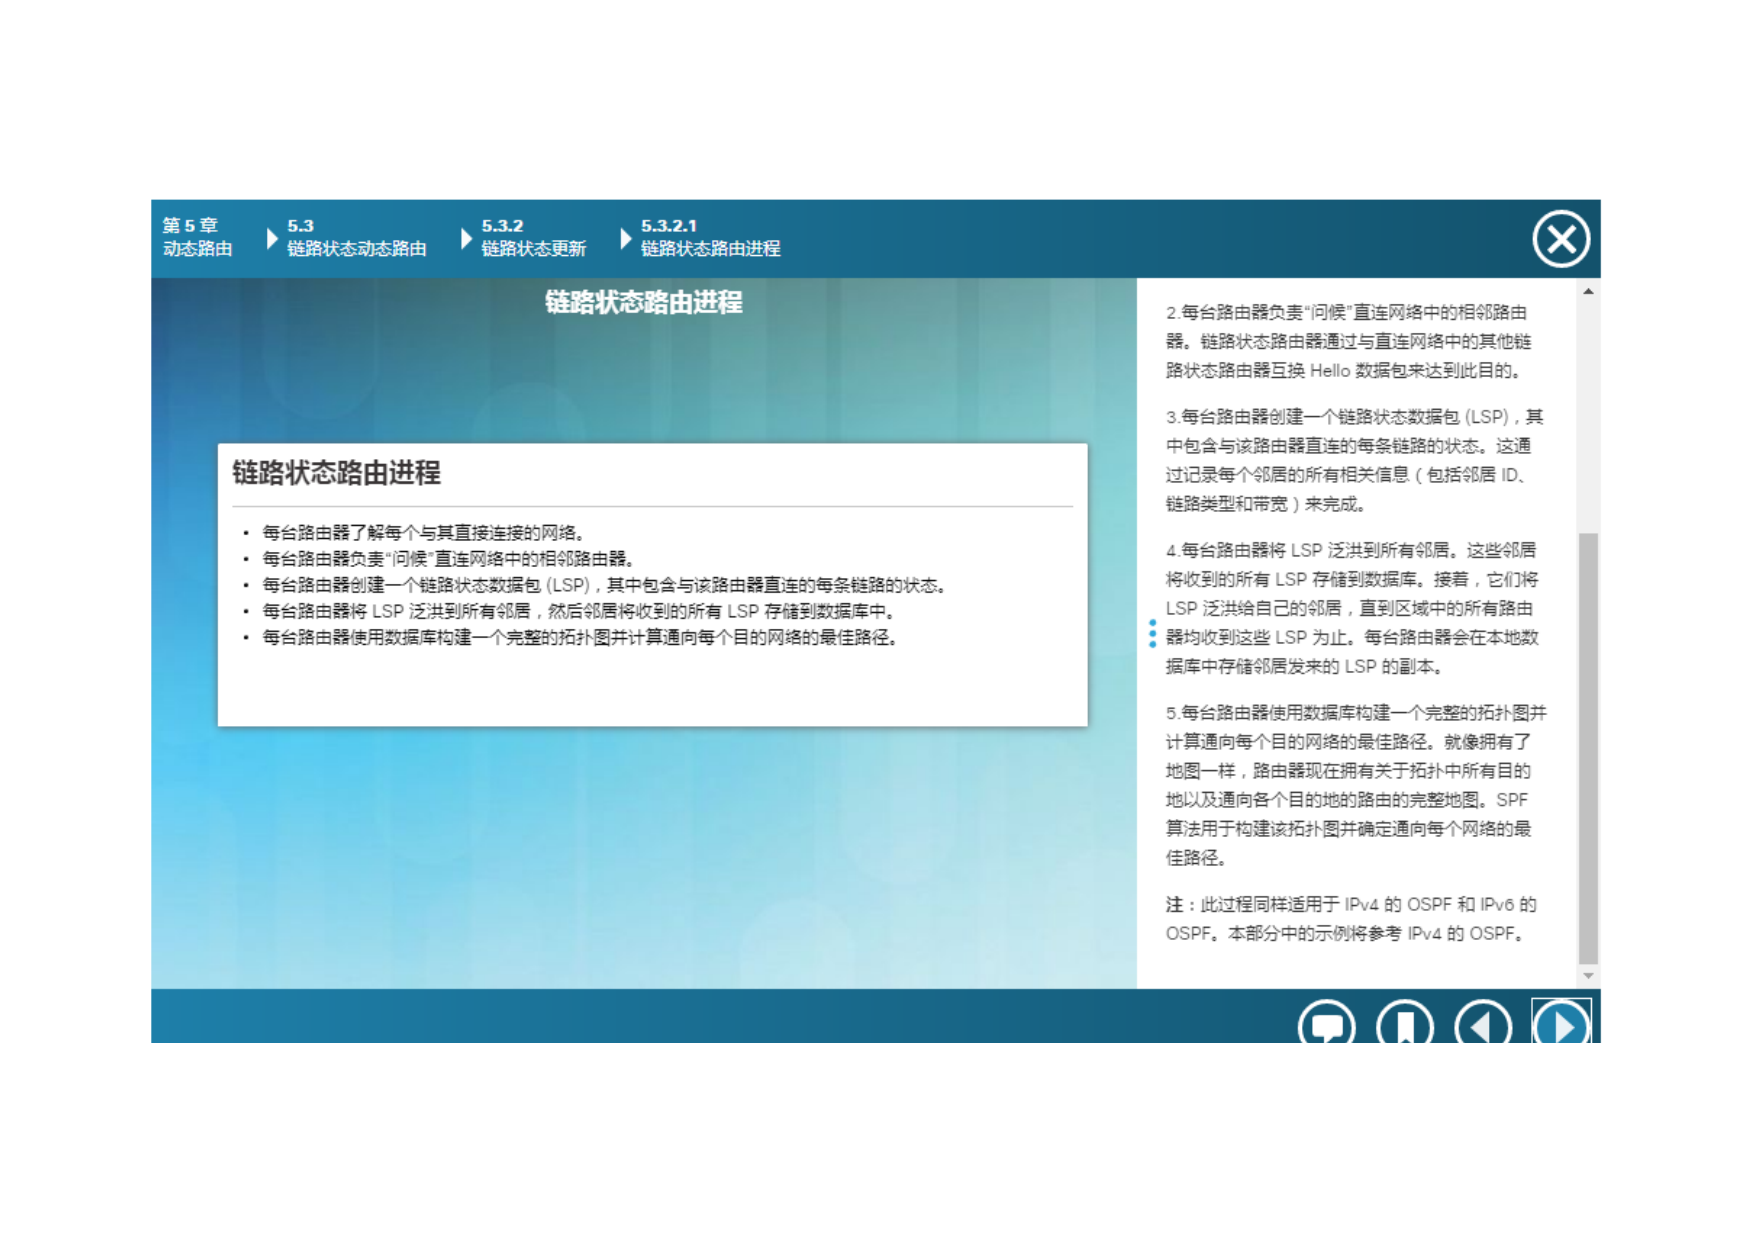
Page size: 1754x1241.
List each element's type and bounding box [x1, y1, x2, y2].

picture [150, 197, 1604, 1043]
